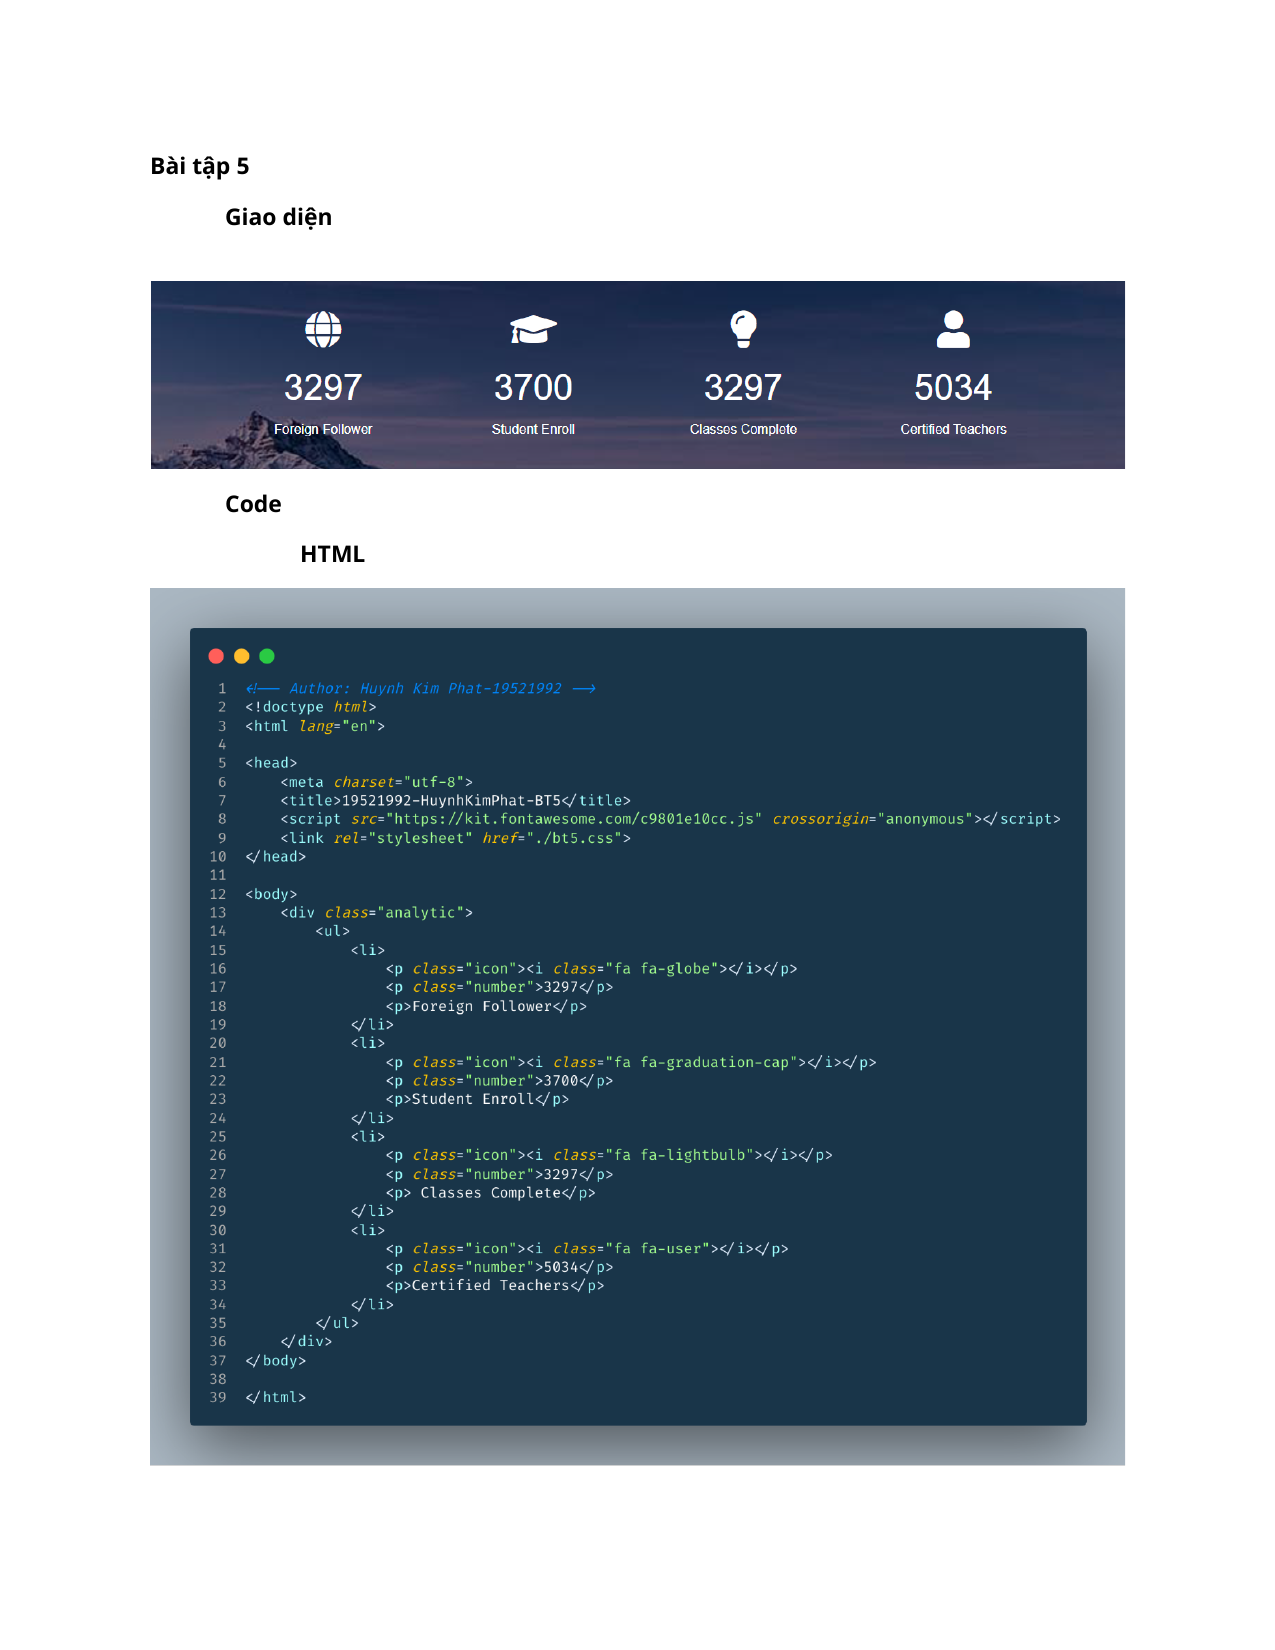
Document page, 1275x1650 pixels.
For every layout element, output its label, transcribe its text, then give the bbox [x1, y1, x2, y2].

text Bài tập 5 [150, 150, 1125, 181]
text Code [150, 488, 1125, 519]
picture [150, 281, 1125, 469]
text Giao diện [150, 200, 1125, 232]
text HTML [150, 538, 1125, 569]
picture [150, 588, 1125, 1466]
